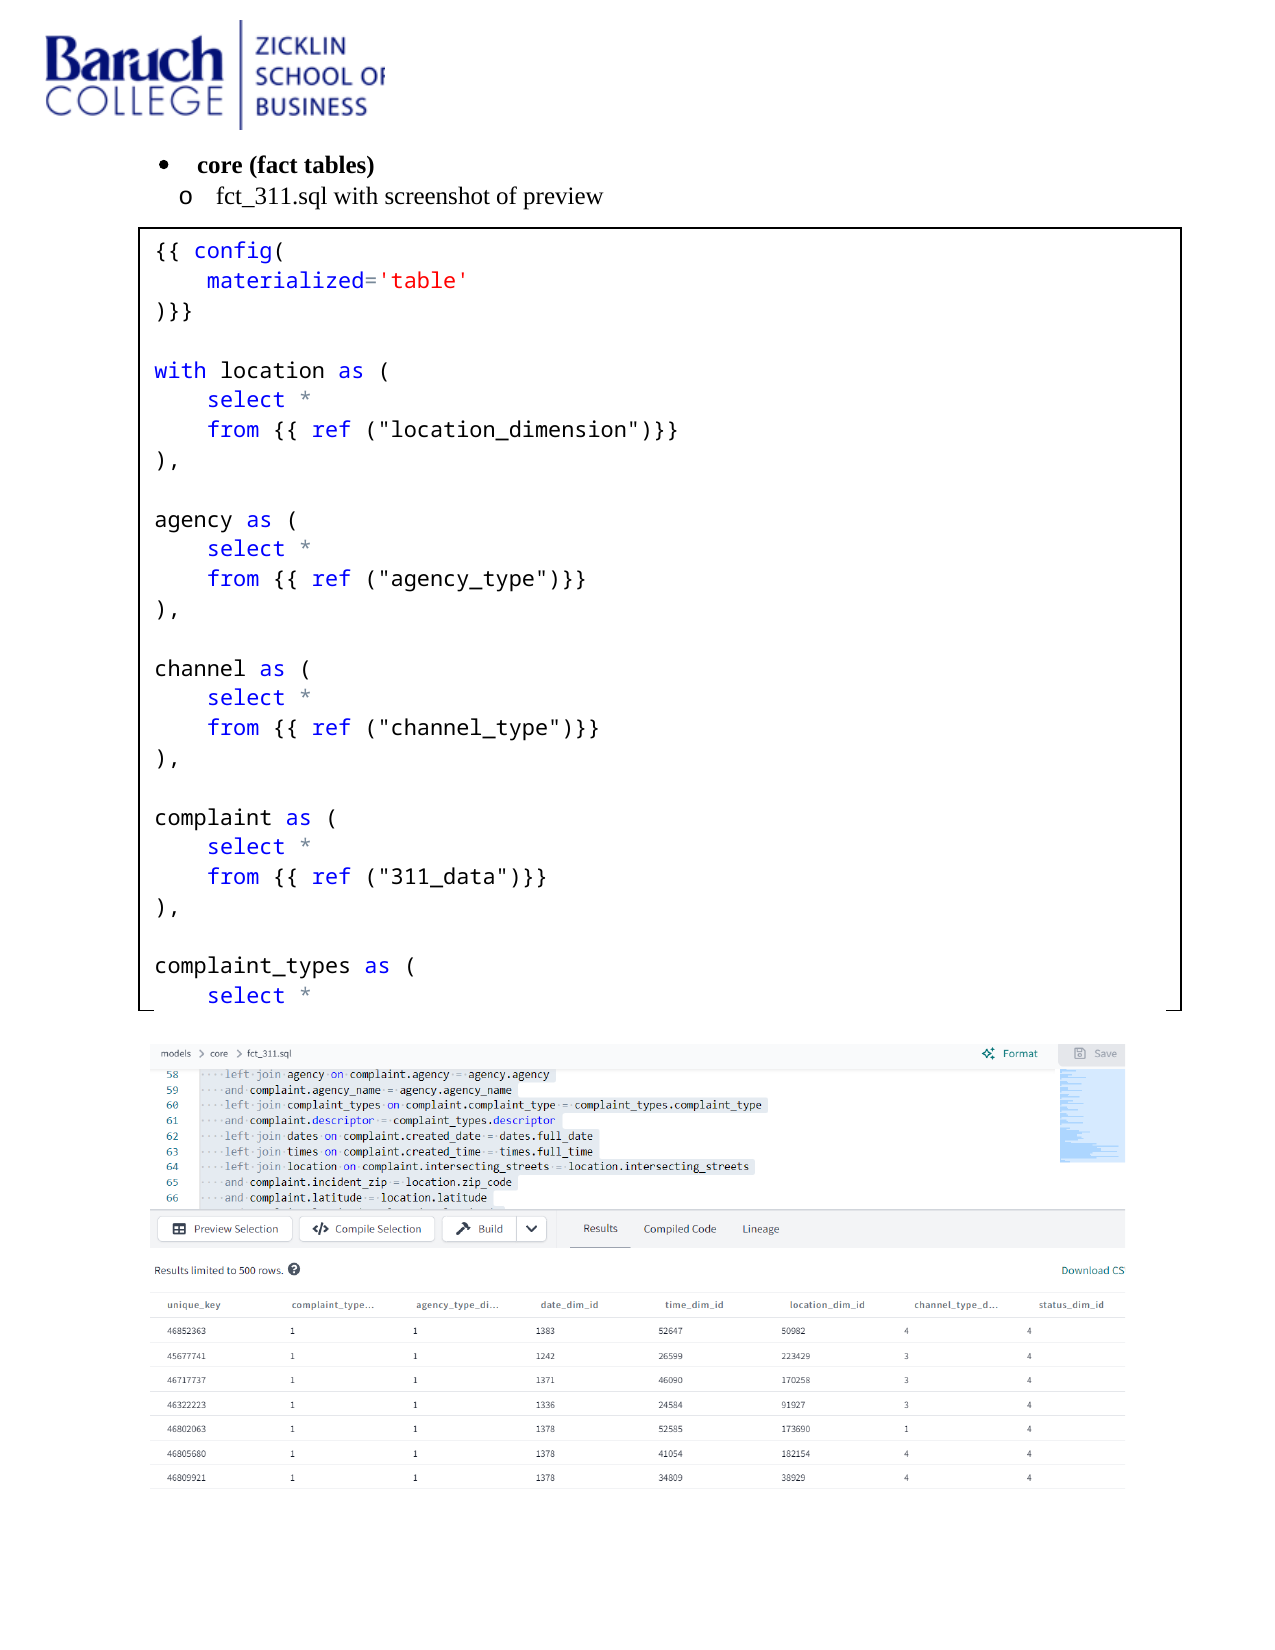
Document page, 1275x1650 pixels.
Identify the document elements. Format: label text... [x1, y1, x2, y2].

list fct_311.sql with screenshot of preview [178, 181, 1125, 212]
list core (fact tables) [159, 150, 1125, 179]
picture [150, 1044, 1125, 1496]
picture [45, 20, 385, 130]
